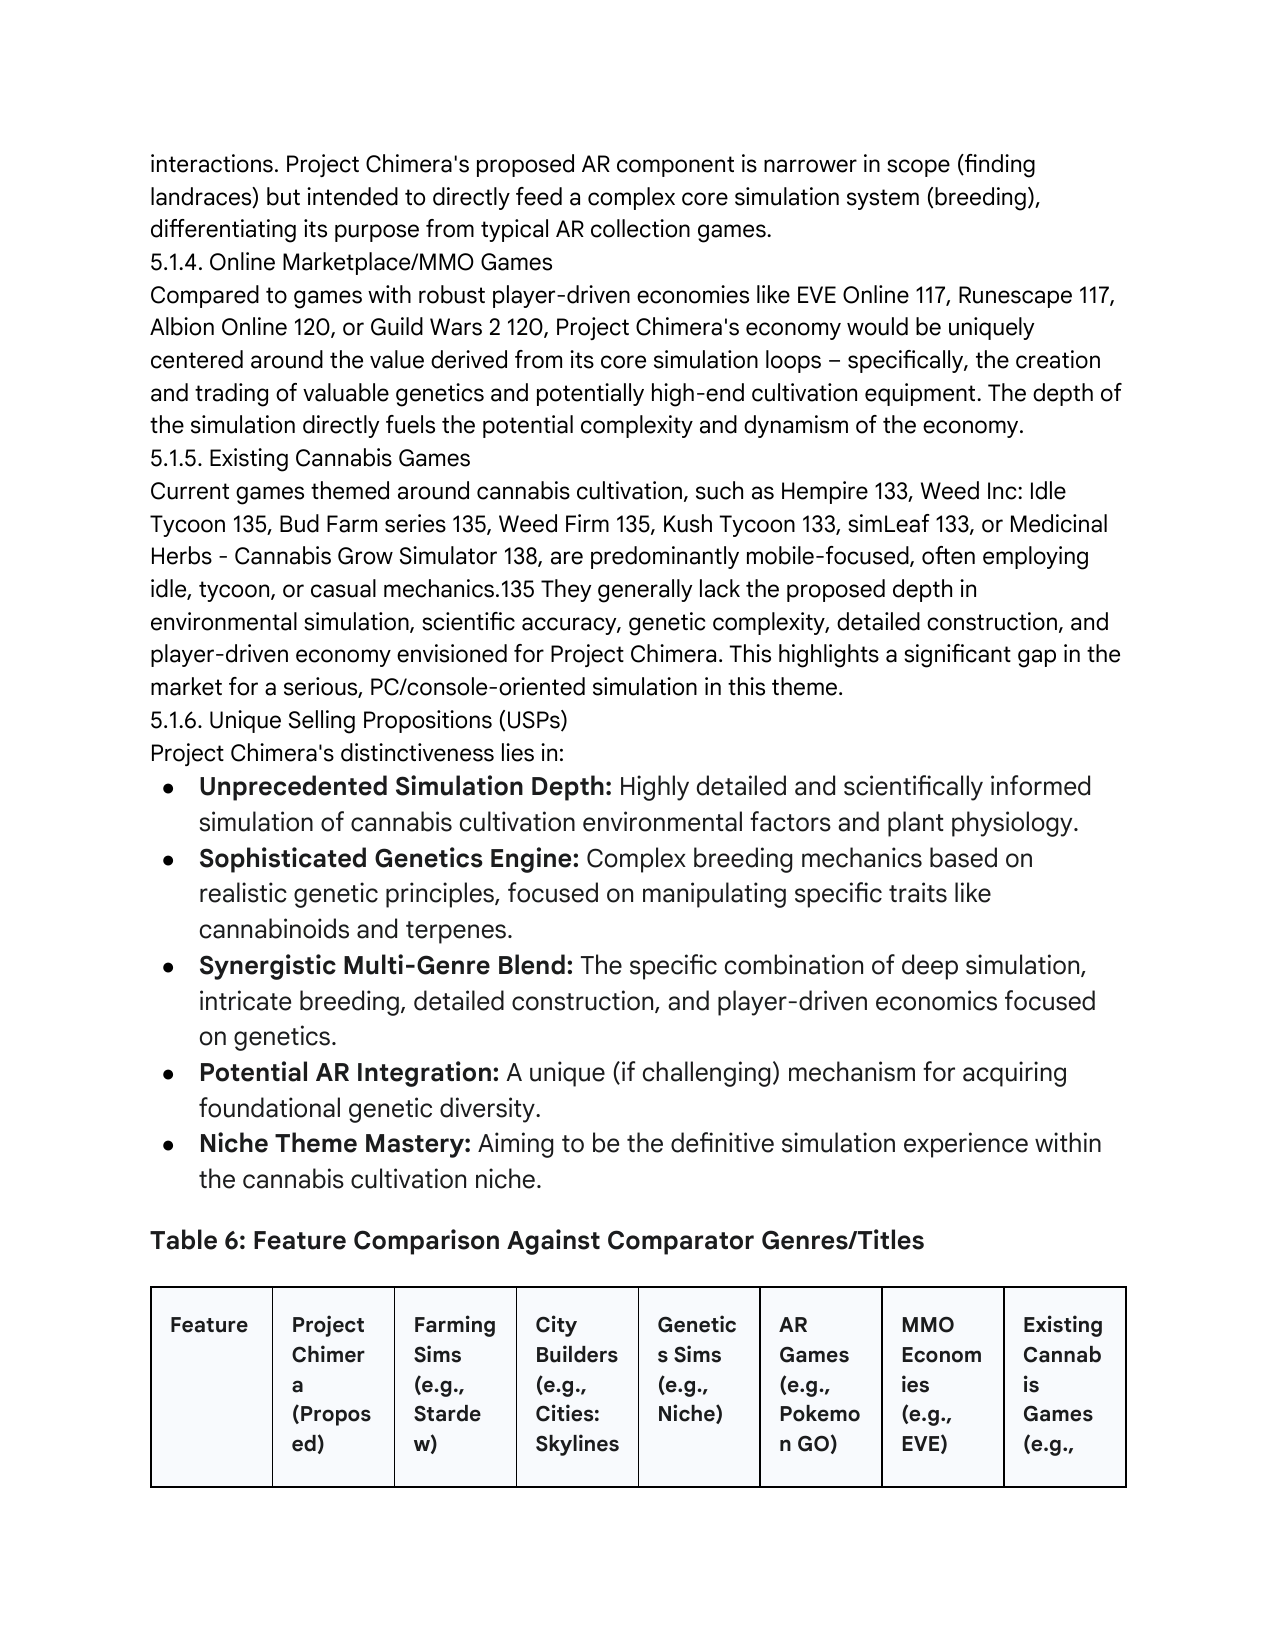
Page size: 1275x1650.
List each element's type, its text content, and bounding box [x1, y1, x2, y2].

list Sophisticated Genetics Engine: Complex breeding mechanics based on realistic genetic principles, focused on manipulating specific traits like cannabinoids and terpenes. [161, 843, 1125, 946]
table_header Feature [152, 1288, 272, 1486]
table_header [1005, 1288, 1125, 1486]
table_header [639, 1288, 759, 1486]
text Project Chimera's distinctiveness lies in: [150, 739, 1125, 767]
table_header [273, 1288, 394, 1486]
text 5.1.6. Unique Selling Propositions (USPs) [150, 706, 1125, 735]
text 5.1.4. Online Marketplace/MMO Games [150, 248, 1125, 277]
list Unprecedented Simulation Depth: Highly detailed and scientifically informed simulation of cannabis cultivation environmental factors and plant physiology. [161, 771, 1125, 838]
text Current games themed around cannabis cultivation, such as Hempire 133, Weed Inc: Idle Tycoon 135, Bud Farm series 135, Weed Firm 135, Kush Tycoon 133, simLeaf 133, or Medicinal Herbs - Cannabis Grow Simulator 138, are predominantly mobile-focused, often employing idle, tycoon, or casual mechanics.135 They generally lack the proposed depth in environmental simulation, scientific accuracy, genetic complexity, detailed construction, and player-driven economy envisioned for Project Chimera. This highlights a significant gap in the market for a serious, PC/console-oriented simulation in this theme. [150, 477, 1125, 702]
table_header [761, 1288, 881, 1486]
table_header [395, 1288, 516, 1486]
list Potential AR Integration: A unique (if challenging) mechanism for acquiring foundational genetic diversity. [161, 1057, 1125, 1124]
list Synergistic Multi-Genre Blend: The specific combination of deep simulation, intricate breeding, detailed construction, and player-driven economics focused on genetics. [161, 950, 1125, 1053]
text 5.1.5. Existing Cannabis Games [150, 444, 1125, 473]
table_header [883, 1288, 1003, 1486]
text Table 6: Feature Comparison Against Comparator Genres/Titles [150, 1225, 1125, 1257]
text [150, 150, 1125, 244]
list Niche Theme Mastery: Aiming to be the definitive simulation experience within the cannabis cultivation niche. [161, 1129, 1125, 1196]
text Compared to games with robust player-driven economies like EVE Online 117, Runescape 117, Albion Online 120, or Guild Wars 2 120, Project Chimera's economy would be uniquely centered around the value derived from its core simulation loops – specifically, the creation and trading of valuable genetics and potentially high-end cultivation equipment. The depth of the simulation directly fuels the potential complexity and dynamism of the economy. [150, 281, 1125, 440]
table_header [517, 1288, 638, 1486]
